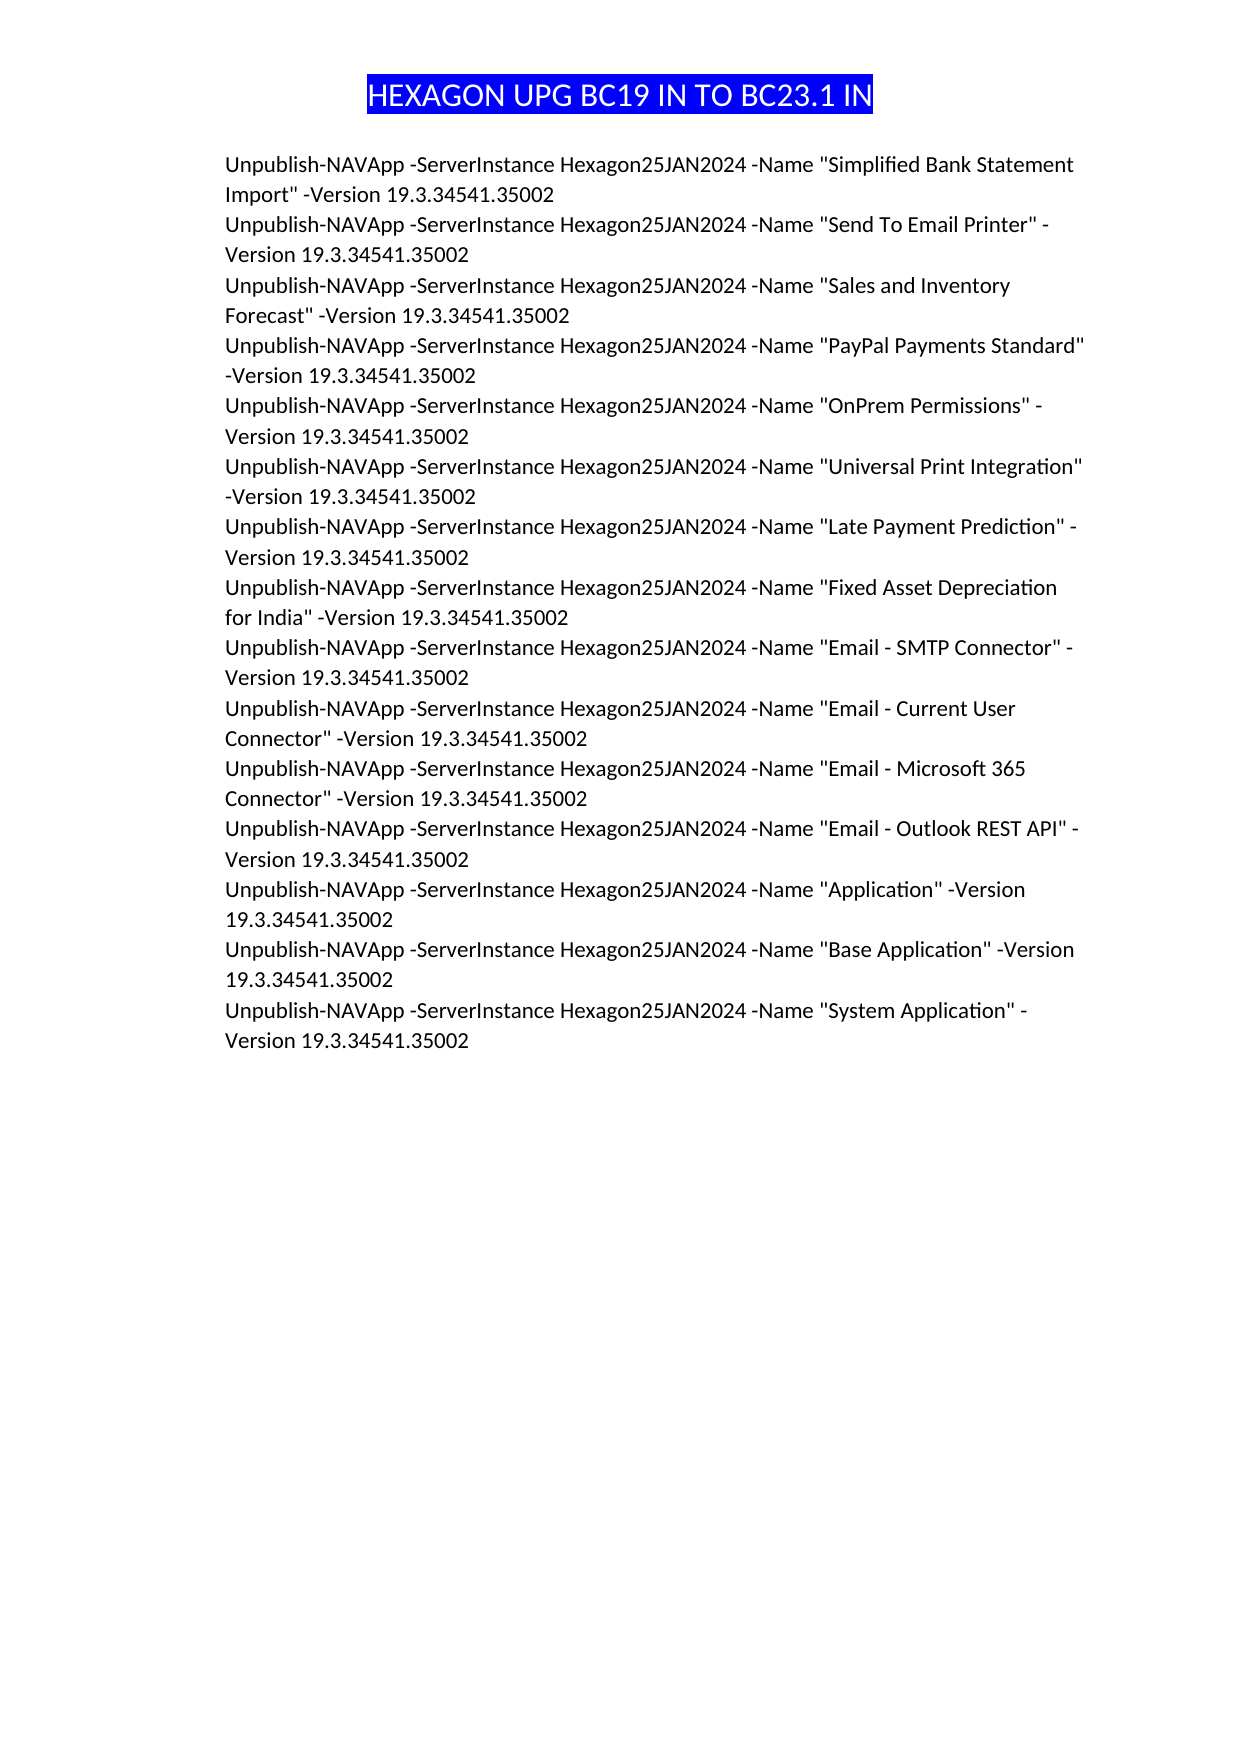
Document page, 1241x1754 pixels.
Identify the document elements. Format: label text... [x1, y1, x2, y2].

list Unpublish-NAVApp -ServerInstance Hexagon25JAN2024 -Name "Email - Outlook REST API" -Version 19.3.34541.35002 [225, 814, 1090, 873]
list Unpublish-NAVApp -ServerInstance Hexagon25JAN2024 -Name "Email - Microsoft 365 Connector" -Version 19.3.34541.35002 [225, 754, 1090, 812]
list Unpublish-NAVApp -ServerInstance Hexagon25JAN2024 -Name "Email - SMTP Connector" -Version 19.3.34541.35002 [225, 633, 1090, 692]
list Unpublish-NAVApp -ServerInstance Hexagon25JAN2024 -Name "Sales and Inventory Forecast" -Version 19.3.34541.35002 [225, 271, 1090, 329]
list Unpublish-NAVApp -ServerInstance Hexagon25JAN2024 -Name "PayPal Payments Standard" -Version 19.3.34541.35002 [225, 331, 1090, 389]
list Unpublish-NAVApp -ServerInstance Hexagon25JAN2024 -Name "Late Payment Prediction" -Version 19.3.34541.35002 [225, 512, 1090, 571]
list Unpublish-NAVApp -ServerInstance Hexagon25JAN2024 -Name "OnPrem Permissions" -Version 19.3.34541.35002 [225, 392, 1090, 450]
list Unpublish-NAVApp -ServerInstance Hexagon25JAN2024 -Name "Application" -Version 19.3.34541.35002 [225, 875, 1090, 933]
list Unpublish-NAVApp -ServerInstance Hexagon25JAN2024 -Name "Universal Print Integration" -Version 19.3.34541.35002 [225, 452, 1090, 510]
list Unpublish-NAVApp -ServerInstance Hexagon25JAN2024 -Name "Base Application" -Version 19.3.34541.35002 [225, 935, 1090, 994]
list Unpublish-NAVApp -ServerInstance Hexagon25JAN2024 -Name "Send To Email Printer" -Version 19.3.34541.35002 [225, 210, 1090, 269]
list Unpublish-NAVApp -ServerInstance Hexagon25JAN2024 -Name "Email - Current User Connector" -Version 19.3.34541.35002 [225, 694, 1090, 752]
list Unpublish-NAVApp -ServerInstance Hexagon25JAN2024 -Name "Fixed Asset Depreciation for India" -Version 19.3.34541.35002 [225, 573, 1090, 631]
list Unpublish-NAVApp -ServerInstance Hexagon25JAN2024 -Name "Simplified Bank Statement Import" -Version 19.3.34541.35002 [225, 150, 1090, 208]
list Unpublish-NAVApp -ServerInstance Hexagon25JAN2024 -Name "System Application" -Version 19.3.34541.35002 [225, 996, 1090, 1054]
